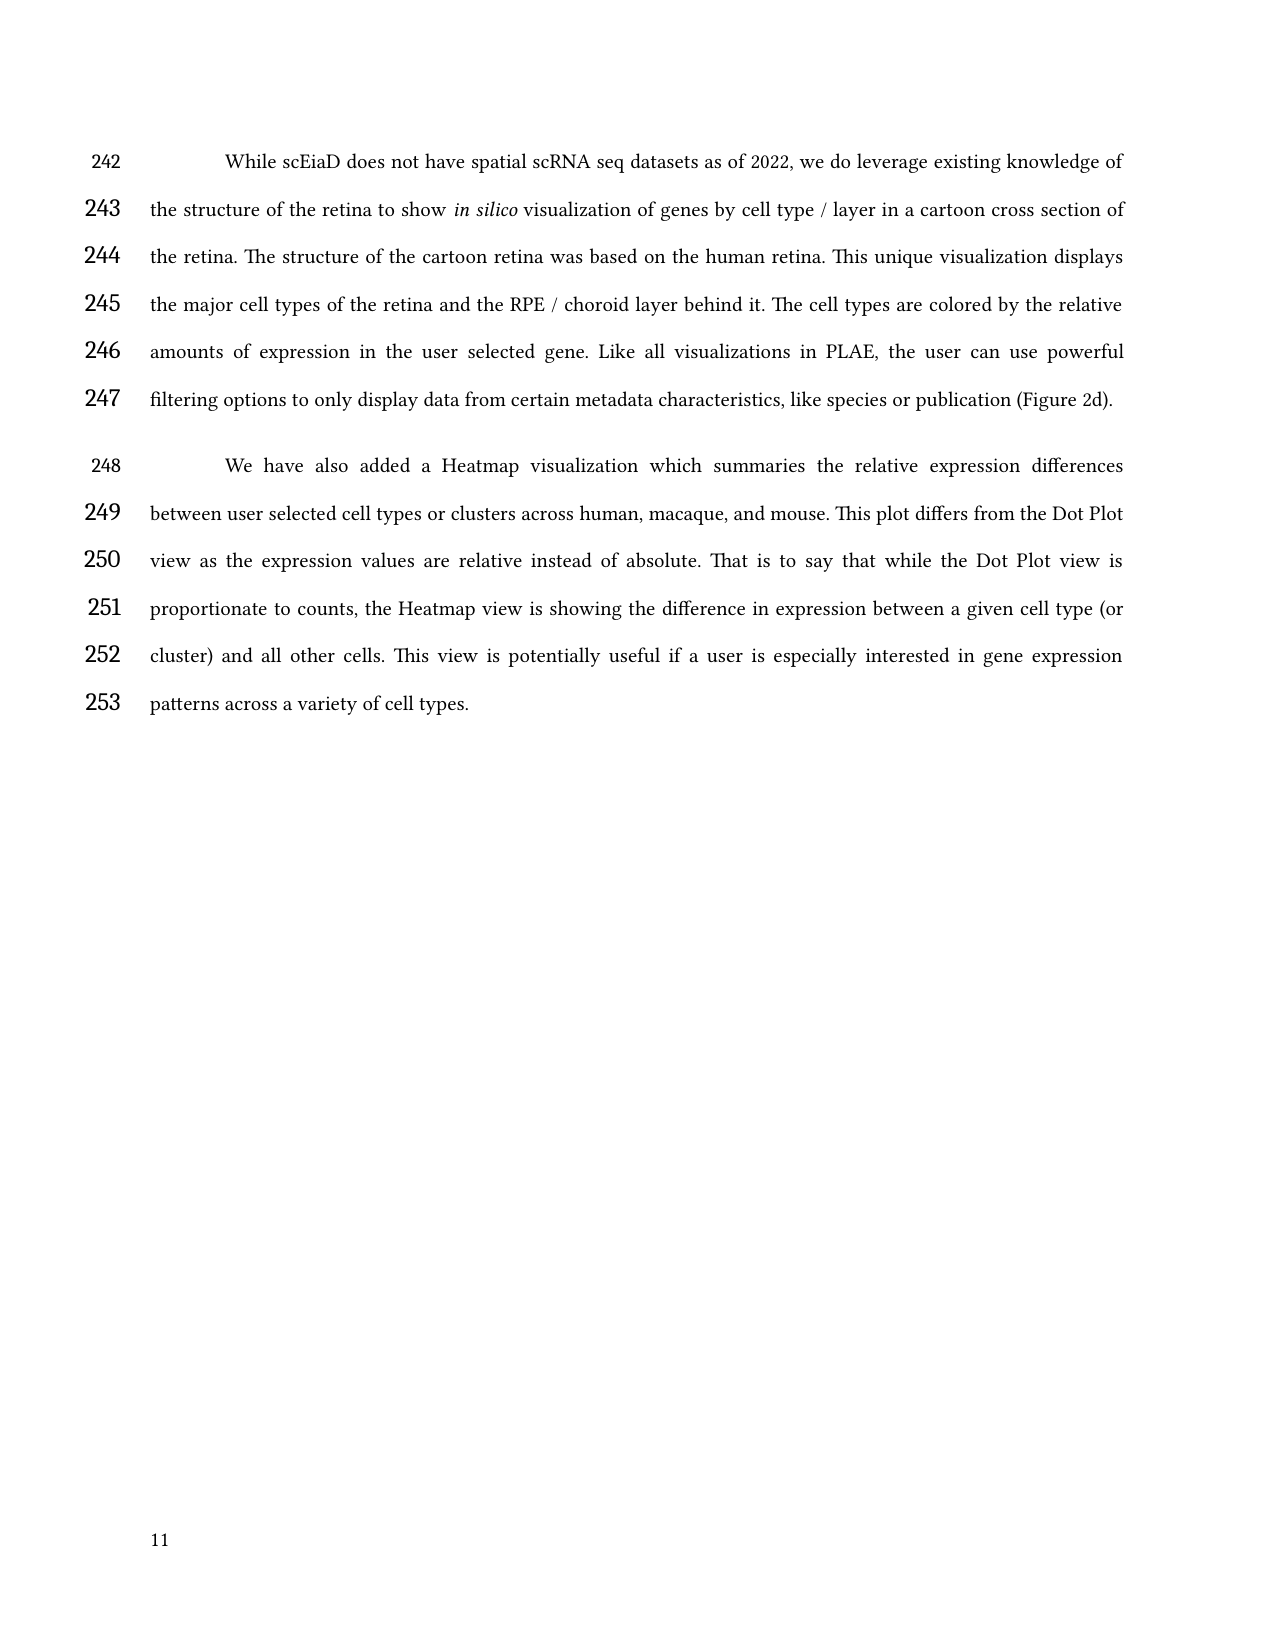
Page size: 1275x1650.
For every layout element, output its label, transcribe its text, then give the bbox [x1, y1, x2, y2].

text While scEiaD does not have spatial scRNA seq datasets as of 2022, we do leverage existing knowledge of the structure of the retina to show in silico visualization of genes by cell type / layer in a cartoon cross section of the retina. The structure of the cartoon retina was based on the human retina. This unique visualization displays the major cell types of the retina and the RPE / choroid layer behind it. The cell types are colored by the relative amounts of expression in the user selected gene. Like all visualizations in PLAE, the user can use powerful filtering options to only display data from certain metadata characteristics, like species or publication (Figure 2d). [150, 150, 1125, 411]
text We have also added a Heatmap visualization which summaries the relative expression differences between user selected cell types or clusters across human, macaque, and mouse. This plot differs from the Dot Plot view as the expression values are relative instead of absolute. That is to say that while the Dot Plot view is proportionate to counts, the Heatmap view is showing the difference in expression between a given cell type (or cluster) and all other cells. This view is potentially useful if a user is especially interested in gene expression patterns across a variety of cell types. [150, 454, 1125, 715]
